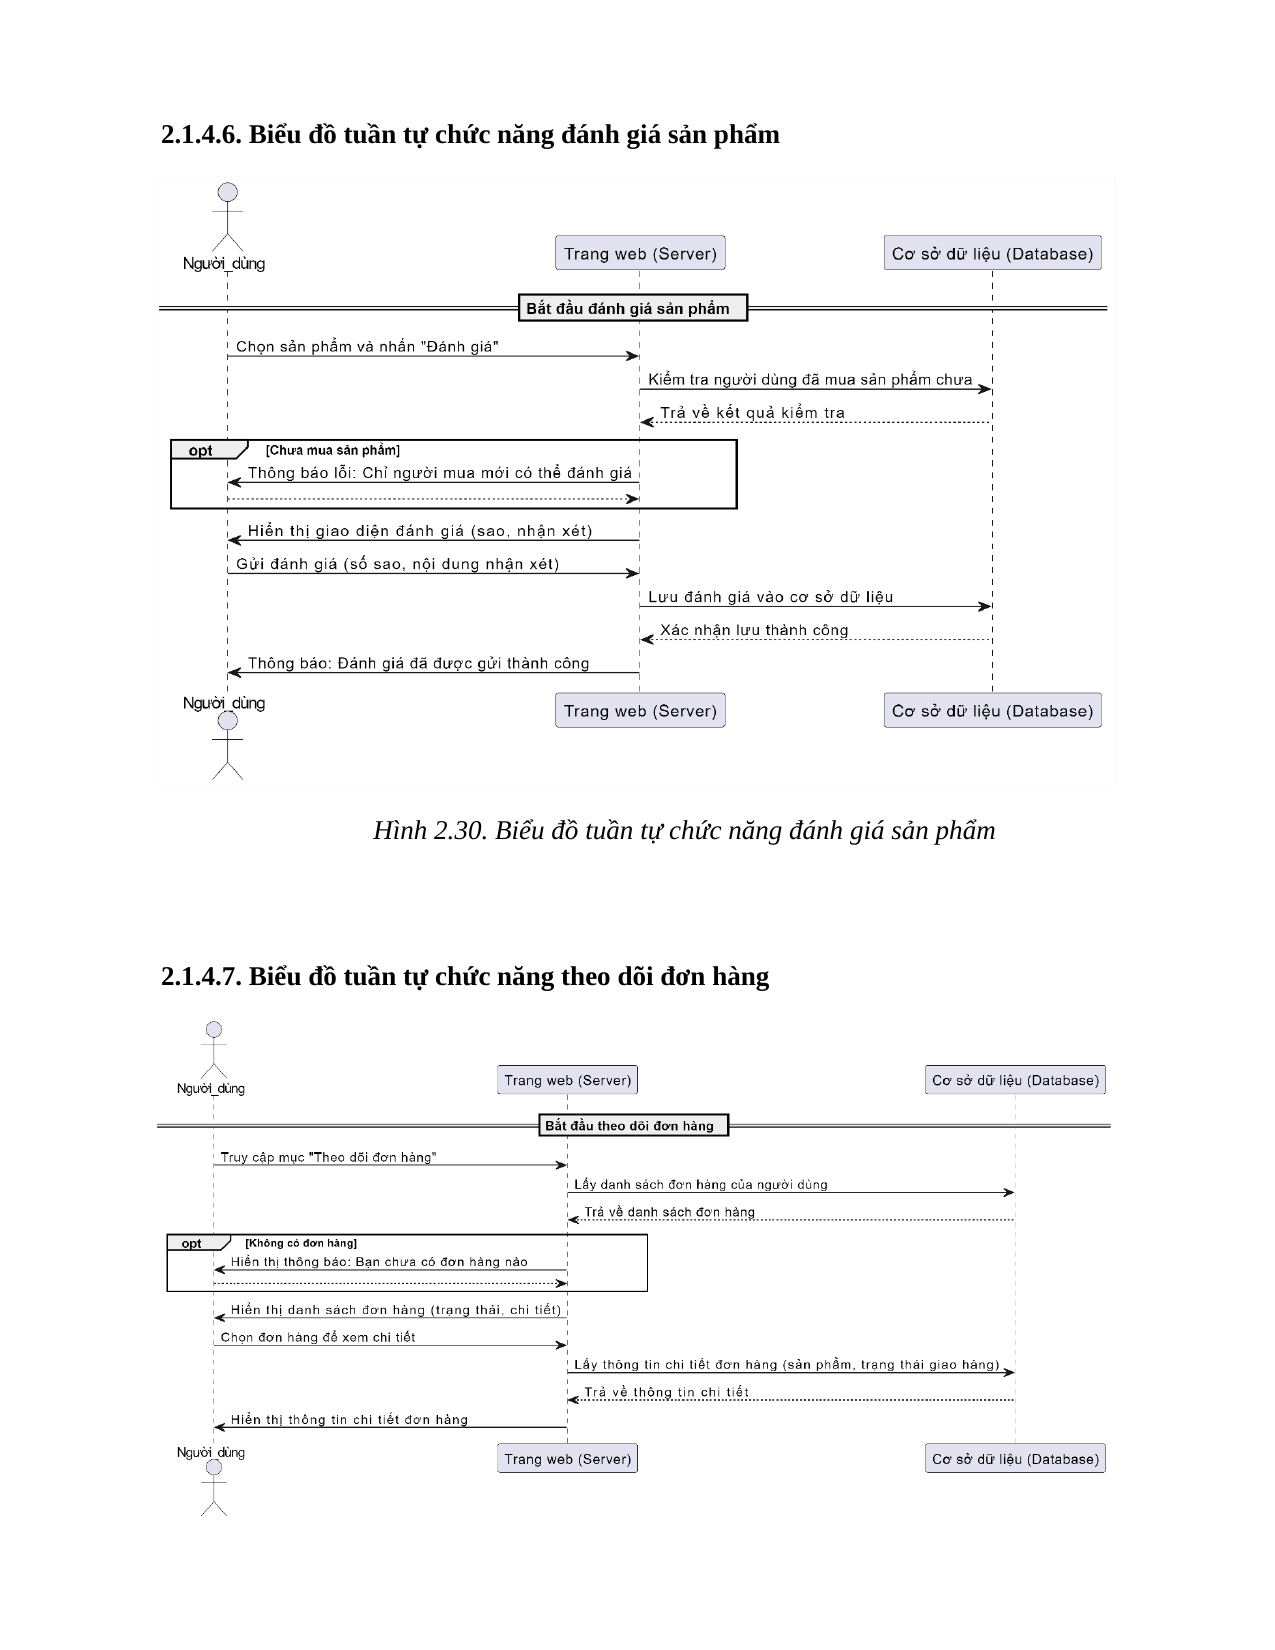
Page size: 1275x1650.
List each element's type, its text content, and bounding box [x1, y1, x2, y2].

subtitle 2.1.4.6. Biểu đồ tuần tự chức năng đánh giá sản phẩm [147, 118, 1157, 149]
subtitle 2.1.4.7. Biểu đồ tuần tự chức năng theo dõi đơn hàng [147, 960, 1157, 991]
picture [147, 164, 1127, 799]
text Hình 2.30. Biểu đồ tuần tự chức năng đánh giá sản phẩm [215, 814, 1157, 845]
picture [147, 1006, 1127, 1532]
